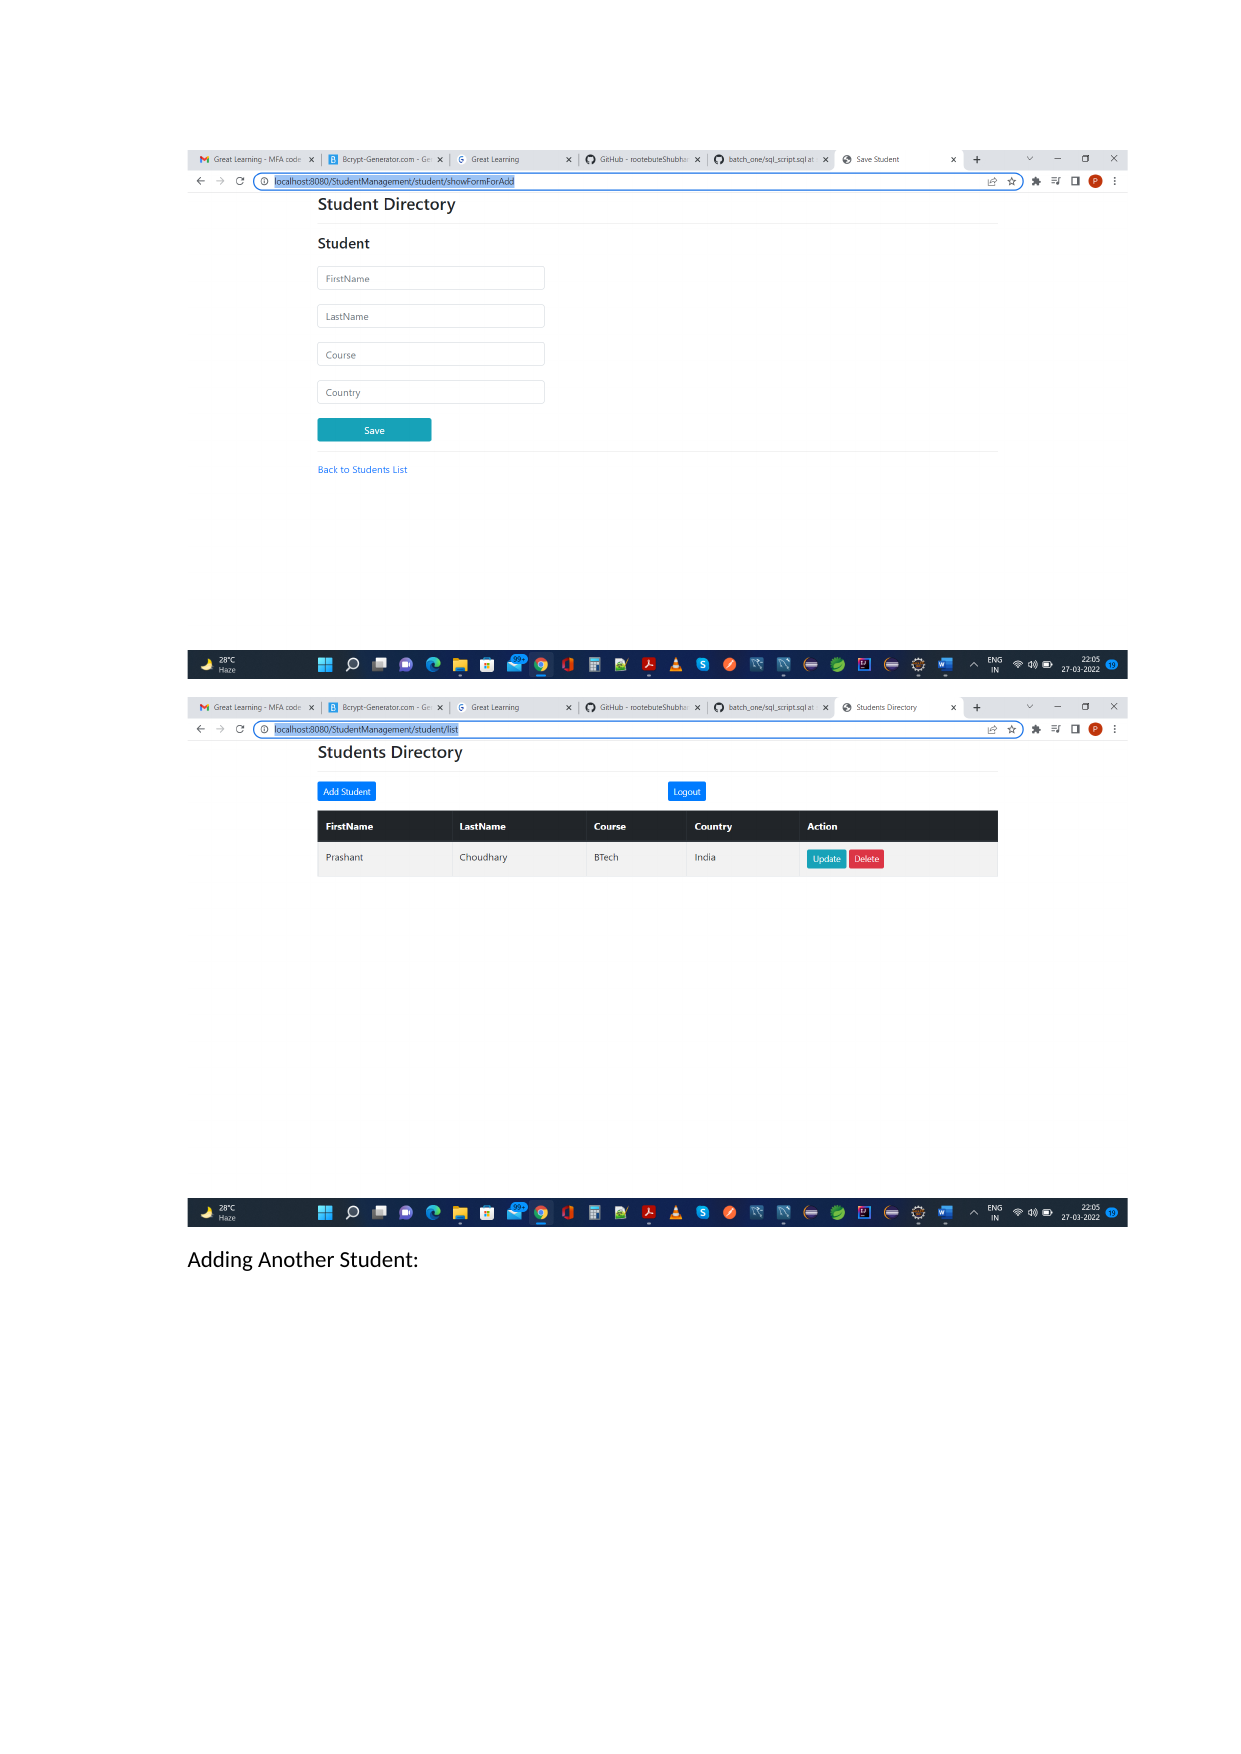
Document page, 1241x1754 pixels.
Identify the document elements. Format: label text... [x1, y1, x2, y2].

picture [187, 697, 1128, 1227]
text Adding Another Student: [187, 1245, 1090, 1273]
picture [187, 150, 1128, 679]
